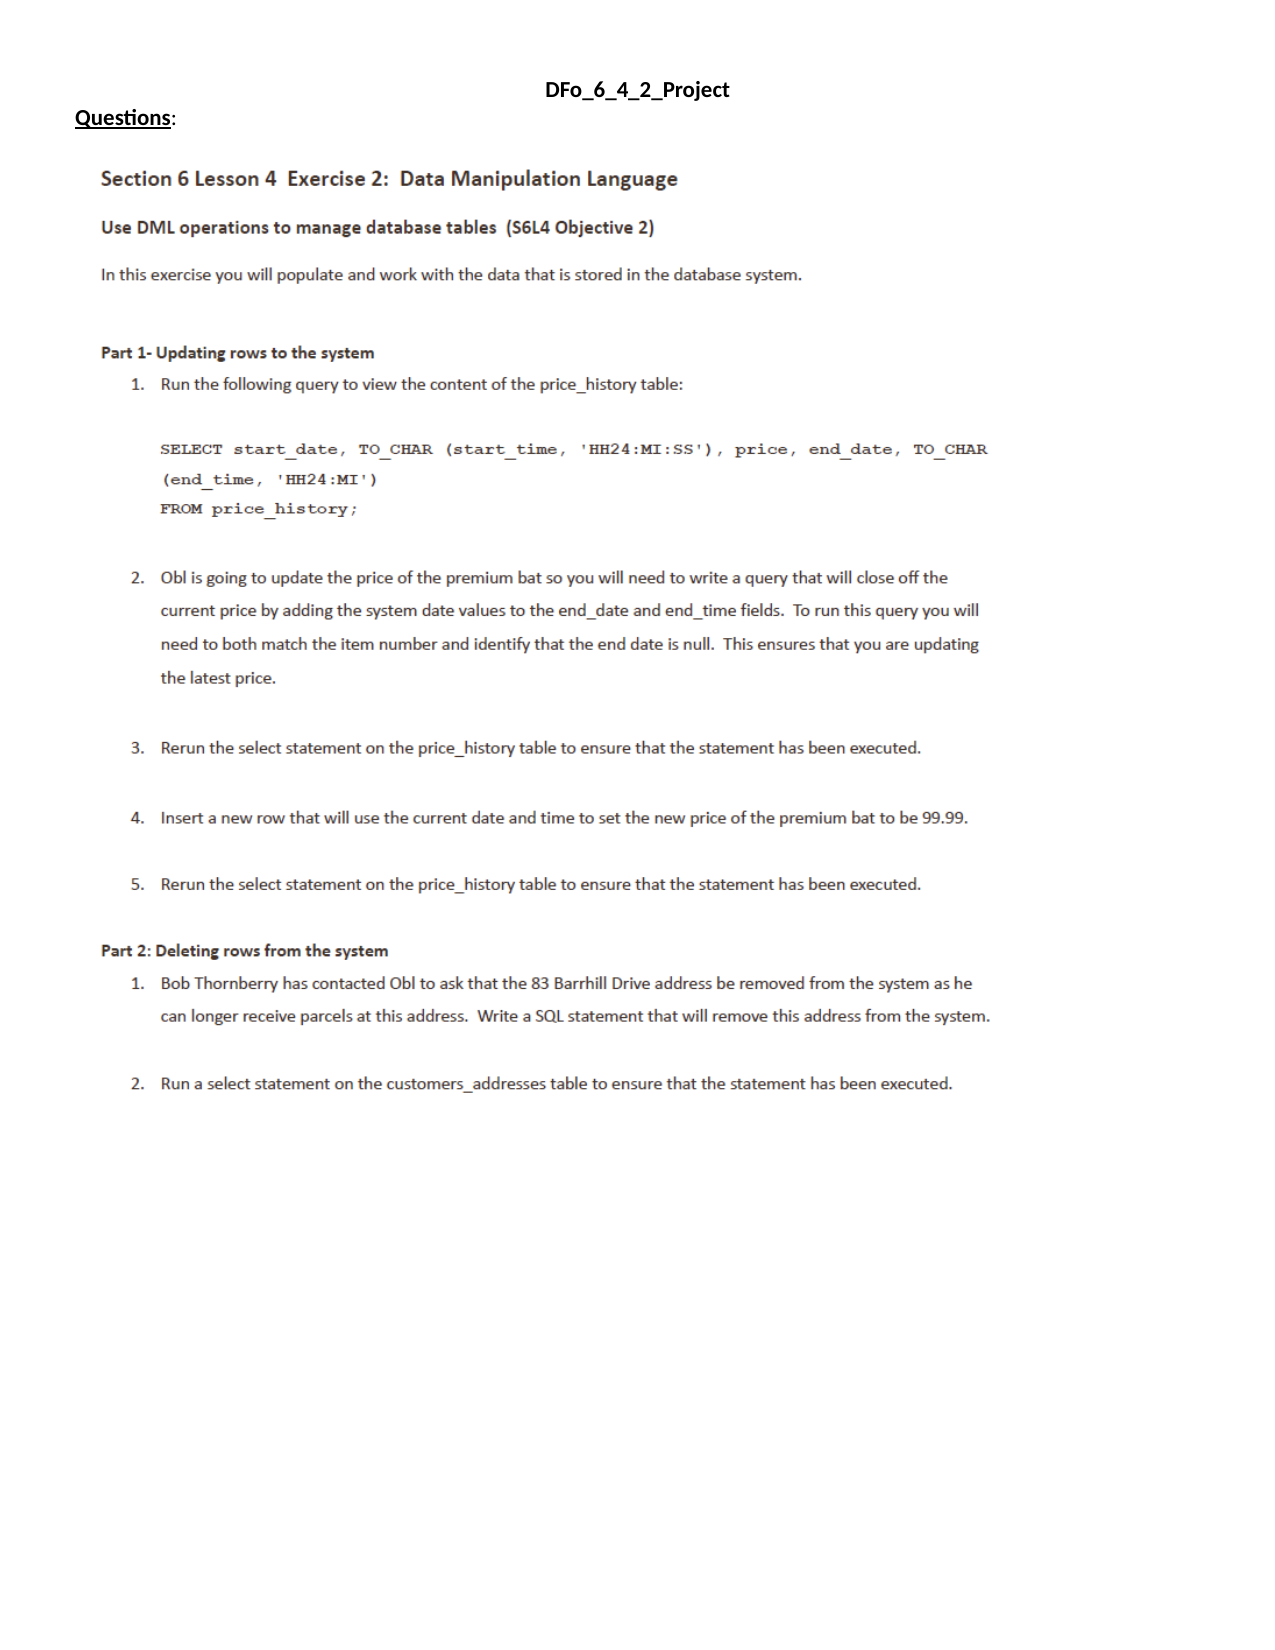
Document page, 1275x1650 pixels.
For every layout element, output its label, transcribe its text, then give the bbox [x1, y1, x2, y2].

text Questions: [75, 103, 1200, 131]
picture [75, 131, 1020, 1115]
text DFo_6_4_2_Project [75, 75, 1200, 103]
